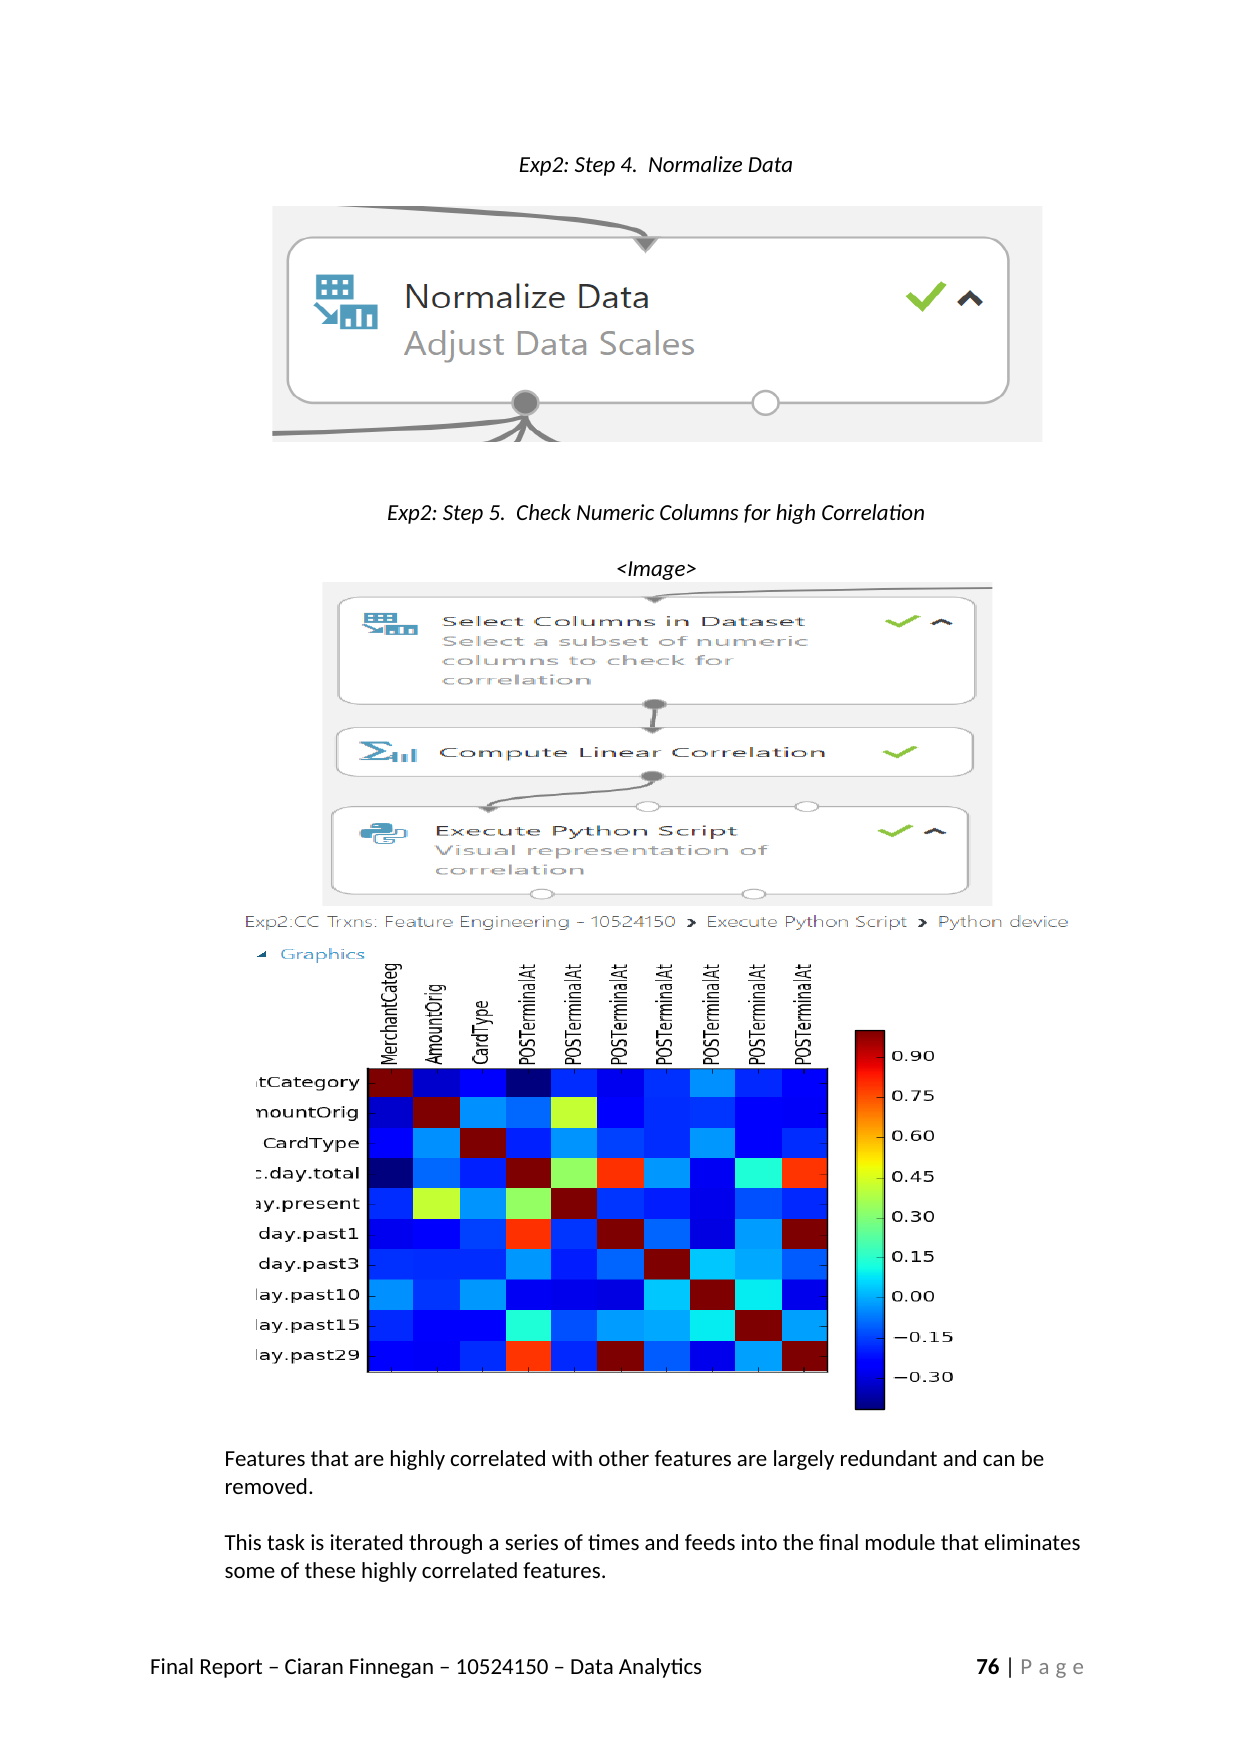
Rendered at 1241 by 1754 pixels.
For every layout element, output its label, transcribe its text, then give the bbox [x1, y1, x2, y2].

text <Image> [224, 554, 1090, 582]
picture [272, 206, 1043, 442]
picture [237, 582, 1078, 1416]
text Features that are highly correlated with other features are largely redundant and can be removed. [224, 1444, 1090, 1500]
text This task is iterated through a series of times and feeds into the final module that eliminates some of these highly correlated features. [224, 1528, 1090, 1584]
text Exp2: Step 5. Check Numeric Columns for high Correlation [224, 498, 1090, 526]
text Exp2: Step 4. Normalize Data [224, 150, 1090, 178]
